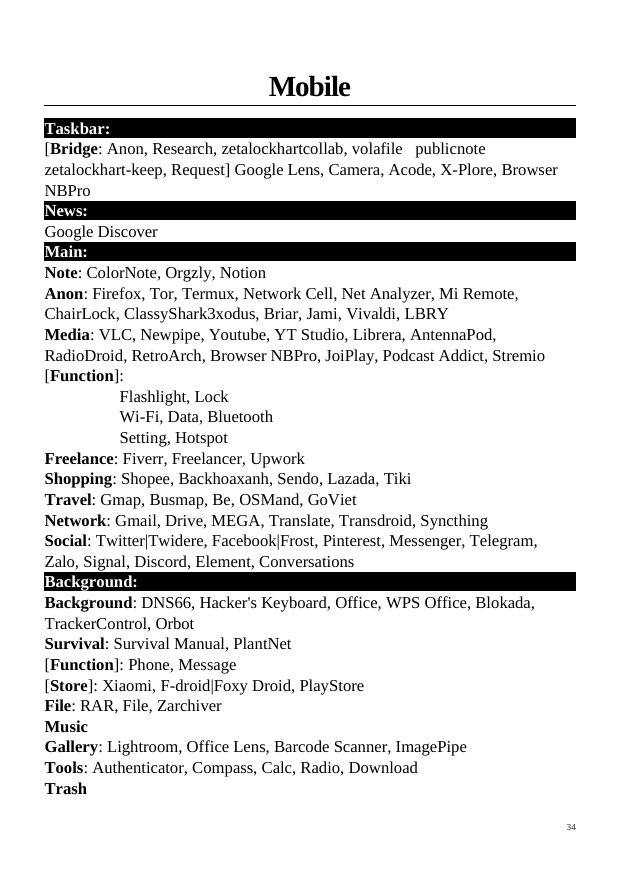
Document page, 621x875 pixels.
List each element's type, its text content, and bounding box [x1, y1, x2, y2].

text Wi-Fi, Data, Bluetooth [44, 407, 576, 426]
text File: RAR, File, Zarchiver [44, 696, 576, 715]
text Trash [44, 778, 576, 798]
text Note: ColorNote, Orgzly, Notion [44, 263, 576, 282]
text Survival: Survival Manual, PlantNet [44, 634, 576, 653]
text Setting, Hotspot [44, 428, 576, 447]
text [Bridge: Anon, Research, zetalockhartcollab, volafile publicnote zetalockhart-keep, Request] Google Lens, Camera, Acode, X-Plore, Browser NBPro [44, 139, 576, 199]
text Anon: Firefox, Tor, Termux, Network Cell, Net Analyzer, Mi Remote, ChairLock, ClassyShark3xodus, Briar, Jami, Vivaldi, LBRY [44, 283, 576, 323]
subtitle Mobile [44, 69, 576, 105]
subtitle News: [44, 201, 576, 220]
text Freelance: Fiverr, Freelancer, Upwork [44, 448, 576, 468]
text [Function]: Phone, Message [44, 655, 576, 674]
text Music [44, 717, 576, 736]
text Shopping: Shopee, Backhoaxanh, Sendo, Lazada, Tiki [44, 469, 576, 488]
text Media: VLC, Newpipe, Youtube, YT Studio, Librera, AntennaPod, RadioDroid, RetroArch, Browser NBPro, JoiPlay, Podcast Addict, Stremio [44, 325, 576, 364]
subtitle Main: [44, 242, 576, 261]
text [Function]: [44, 366, 576, 385]
text Flashlight, Lock [44, 387, 576, 406]
text Social: Twitter|Twidere, Facebook|Frost, Pinterest, Messenger, Telegram, Zalo, Signal, Discord, Element, Conversations [44, 531, 576, 571]
text Google Discover [44, 222, 576, 241]
text [Store]: Xiaomi, F-droid|Foxy Droid, PlayStore [44, 675, 576, 694]
text Travel: Gmap, Busmap, Be, OSMand, GoViet [44, 490, 576, 509]
text Background: DNS66, Hacker's Keyboard, Office, WPS Office, Blokada, TrackerControl, Orbot [44, 593, 576, 633]
subtitle Background: [44, 572, 576, 591]
text Gallery: Lightroom, Office Lens, Barcode Scanner, ImagePipe [44, 737, 576, 756]
text Tools: Authenticator, Compass, Calc, Radio, Download [44, 758, 576, 777]
text Network: Gmail, Drive, MEGA, Translate, Transdroid, Syncthing [44, 510, 576, 529]
subtitle Taskbar: [44, 118, 576, 138]
